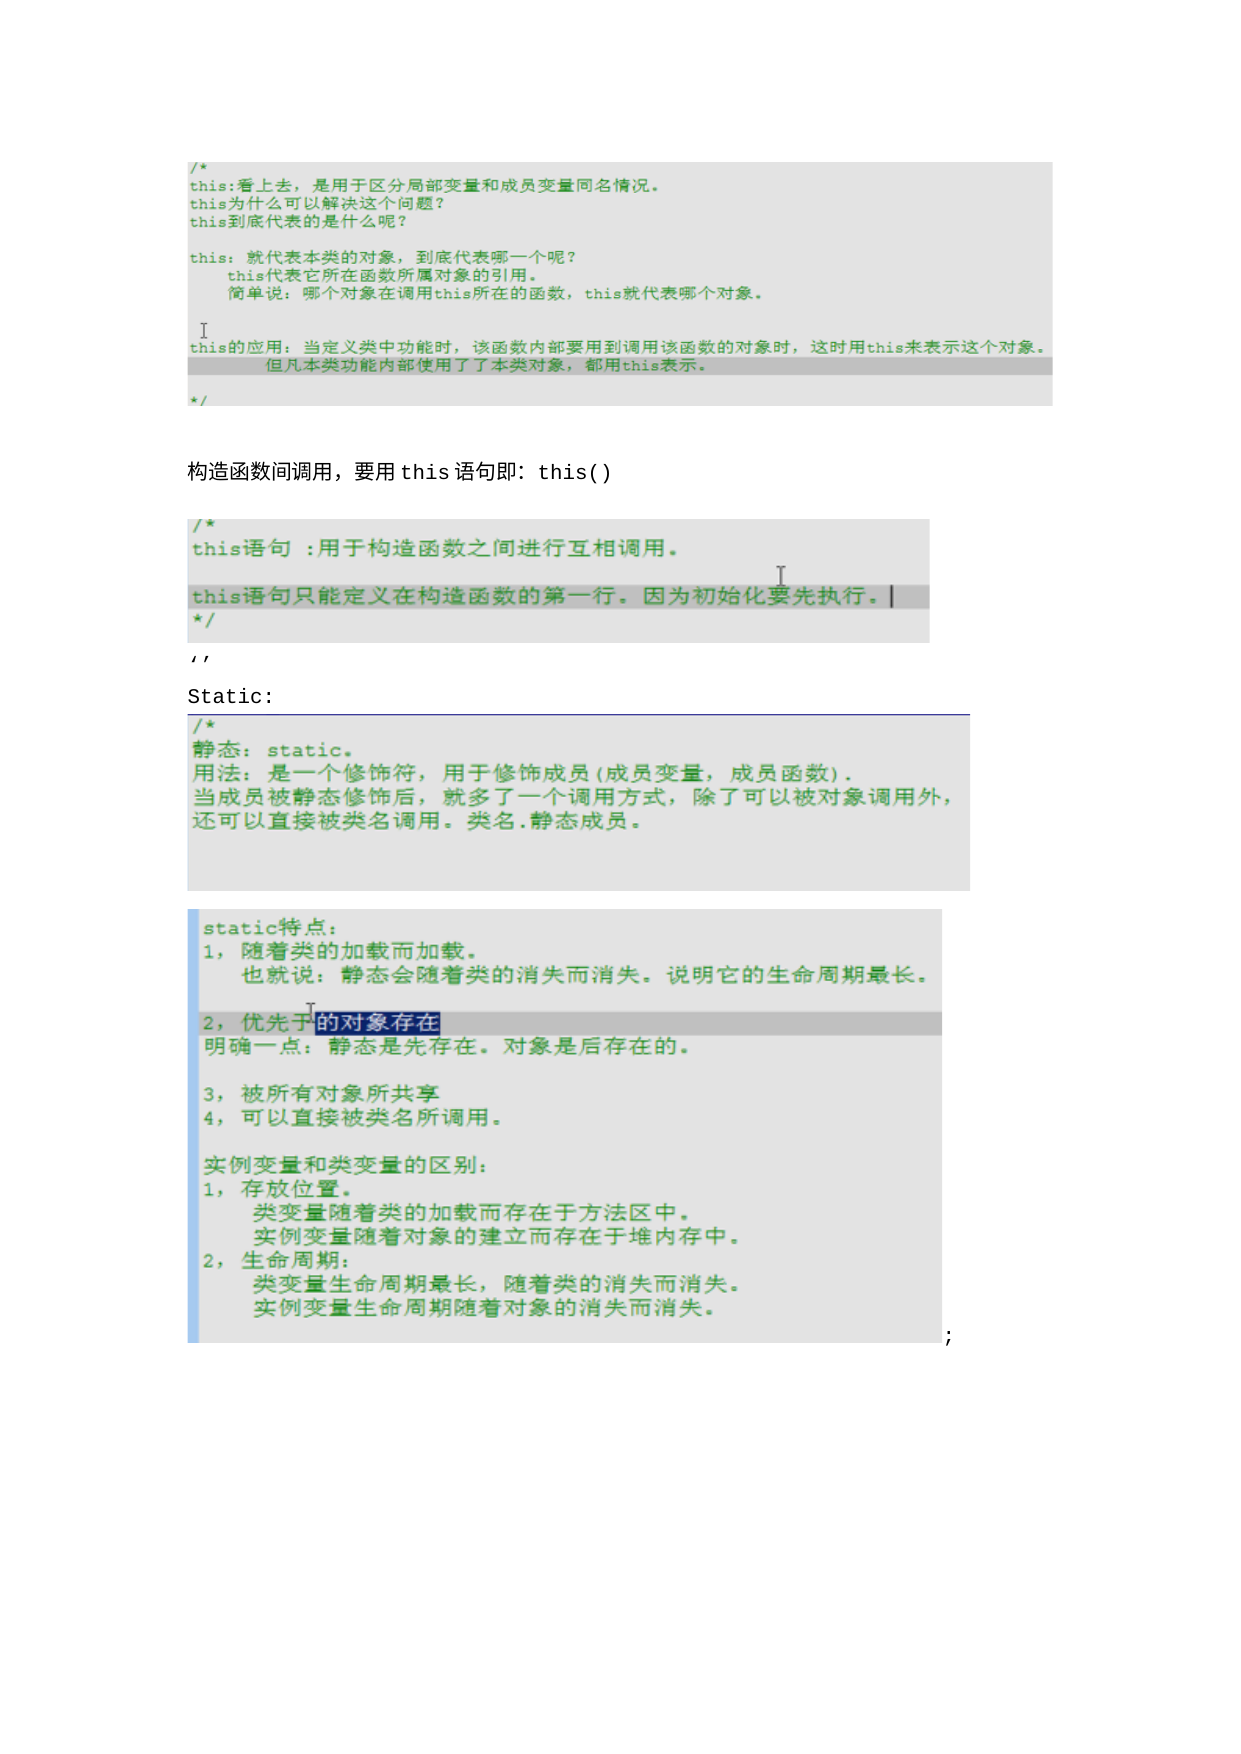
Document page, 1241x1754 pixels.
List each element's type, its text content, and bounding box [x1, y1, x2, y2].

picture [187, 162, 1053, 406]
picture [187, 519, 930, 643]
picture [187, 909, 943, 1343]
text ‘’ [187, 649, 1053, 682]
picture [187, 714, 971, 891]
text Static: [187, 682, 1053, 714]
text 构造函数间调用，要用this语句即：this() [187, 454, 1053, 487]
